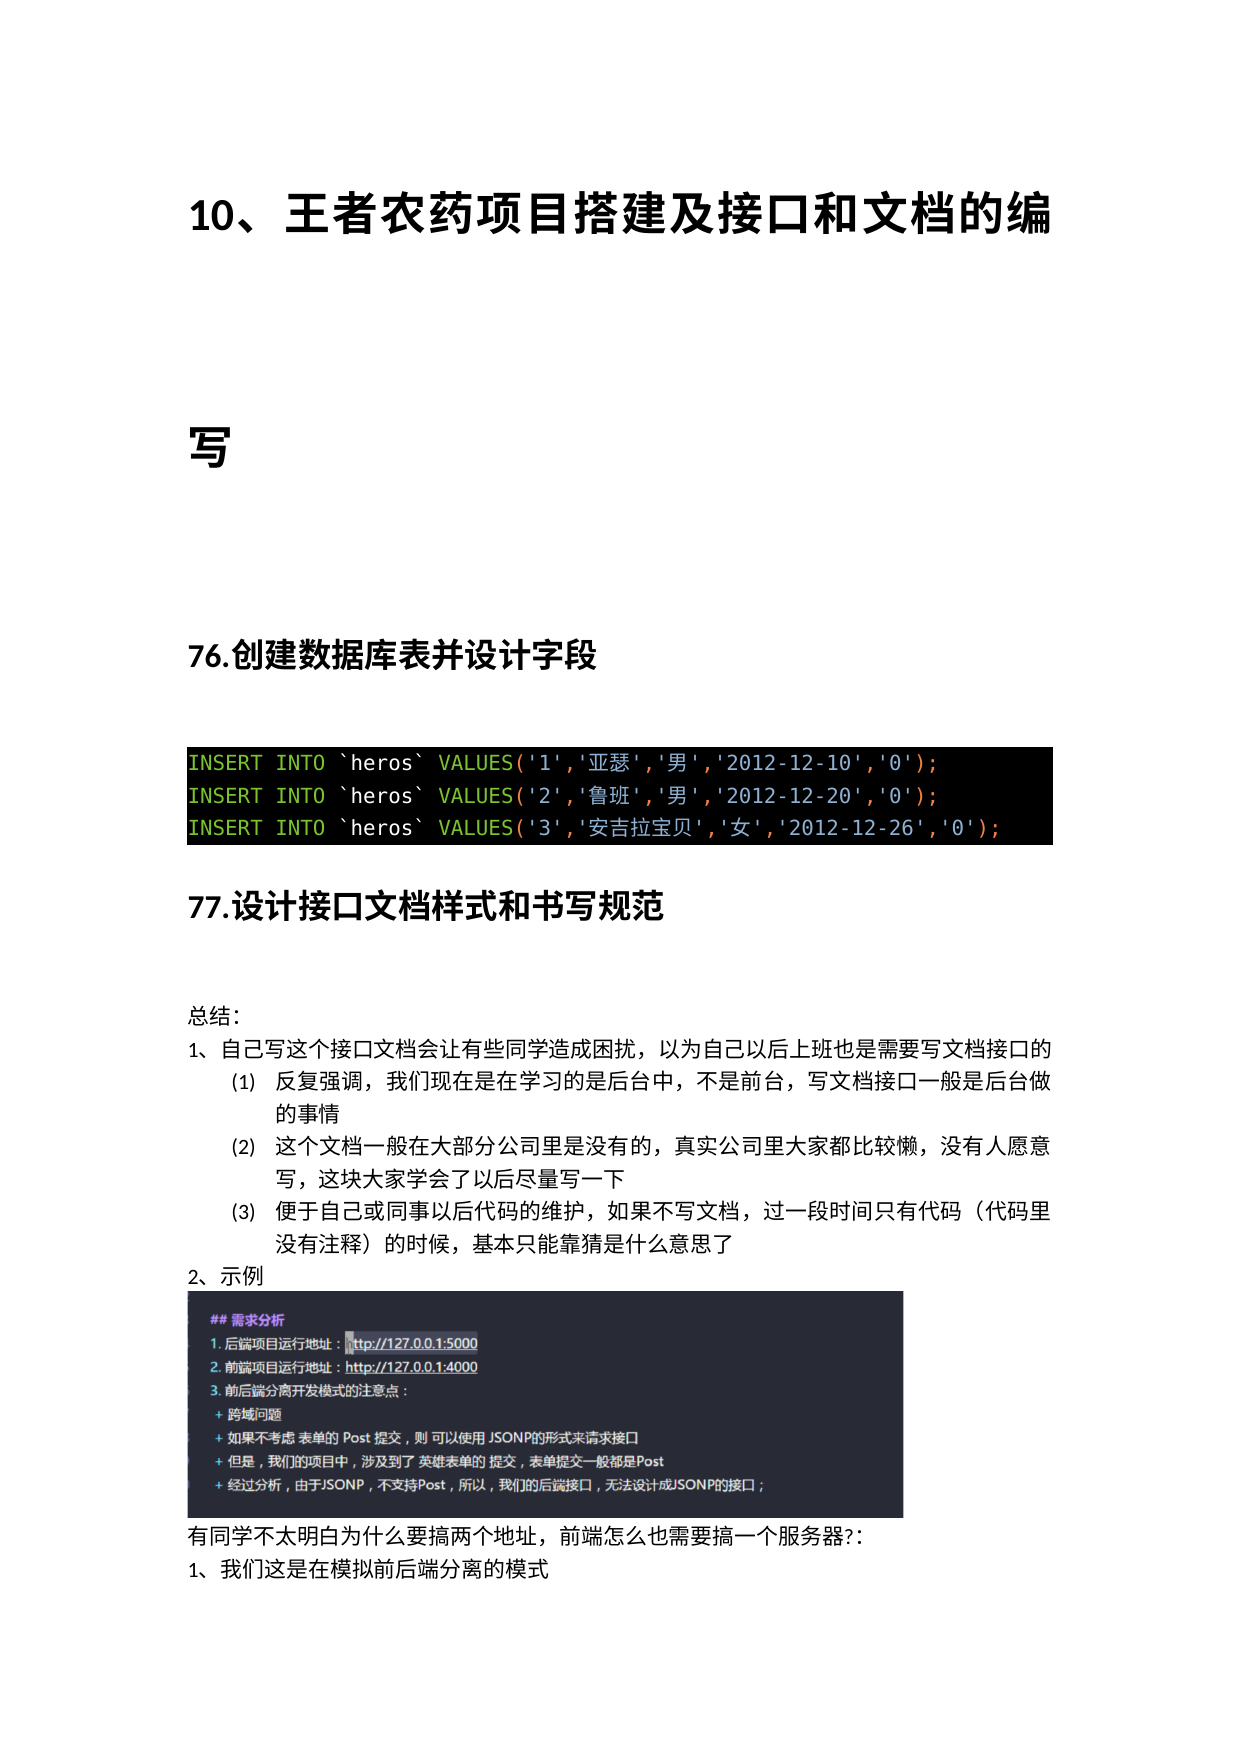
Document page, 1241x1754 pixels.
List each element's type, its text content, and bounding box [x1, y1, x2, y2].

text INSERT INTO `heros` VALUES('3','安吉拉宝贝','女','2012-12-26','0'); [187, 812, 1053, 845]
picture [187, 1291, 904, 1518]
list 这个文档一般在大部分公司里是没有的，真实公司里大家都比较懒，没有人愿意写，这块大家学会了以后尽量写一下 [231, 1129, 1053, 1194]
subtitle 创建数据库表并设计字段 [187, 621, 1053, 686]
text 有同学不太明白为什么要搞两个地址，前端怎么也需要搞一个服务器?： [187, 1519, 1053, 1551]
subtitle 设计接口文档样式和书写规范 [187, 872, 1053, 937]
list 我们这是在模拟前后端分离的模式 [187, 1551, 1053, 1584]
list 示例 [187, 1259, 1053, 1291]
text 总结： [187, 999, 1053, 1031]
list 自己写这个接口文档会让有些同学造成困扰，以为自己以后上班也是需要写文档接口的 [187, 1031, 1053, 1064]
list 反复强调，我们现在是在学习的是后台中，不是前台，写文档接口一般是后台做的事情 [231, 1064, 1053, 1129]
list 便于自己或同事以后代码的维护，如果不写文档，过一段时间只有代码（代码里没有注释）的时候，基本只能靠猜是什么意思了 [231, 1194, 1053, 1259]
subtitle 10、王者农药项目搭建及接口和文档的编写 [187, 162, 1053, 493]
text INSERT INTO `heros` VALUES('2','鲁班','男','2012-12-20','0'); [187, 780, 1053, 812]
text INSERT INTO `heros` VALUES('1','亚瑟','男','2012-12-10','0'); [187, 747, 1053, 780]
